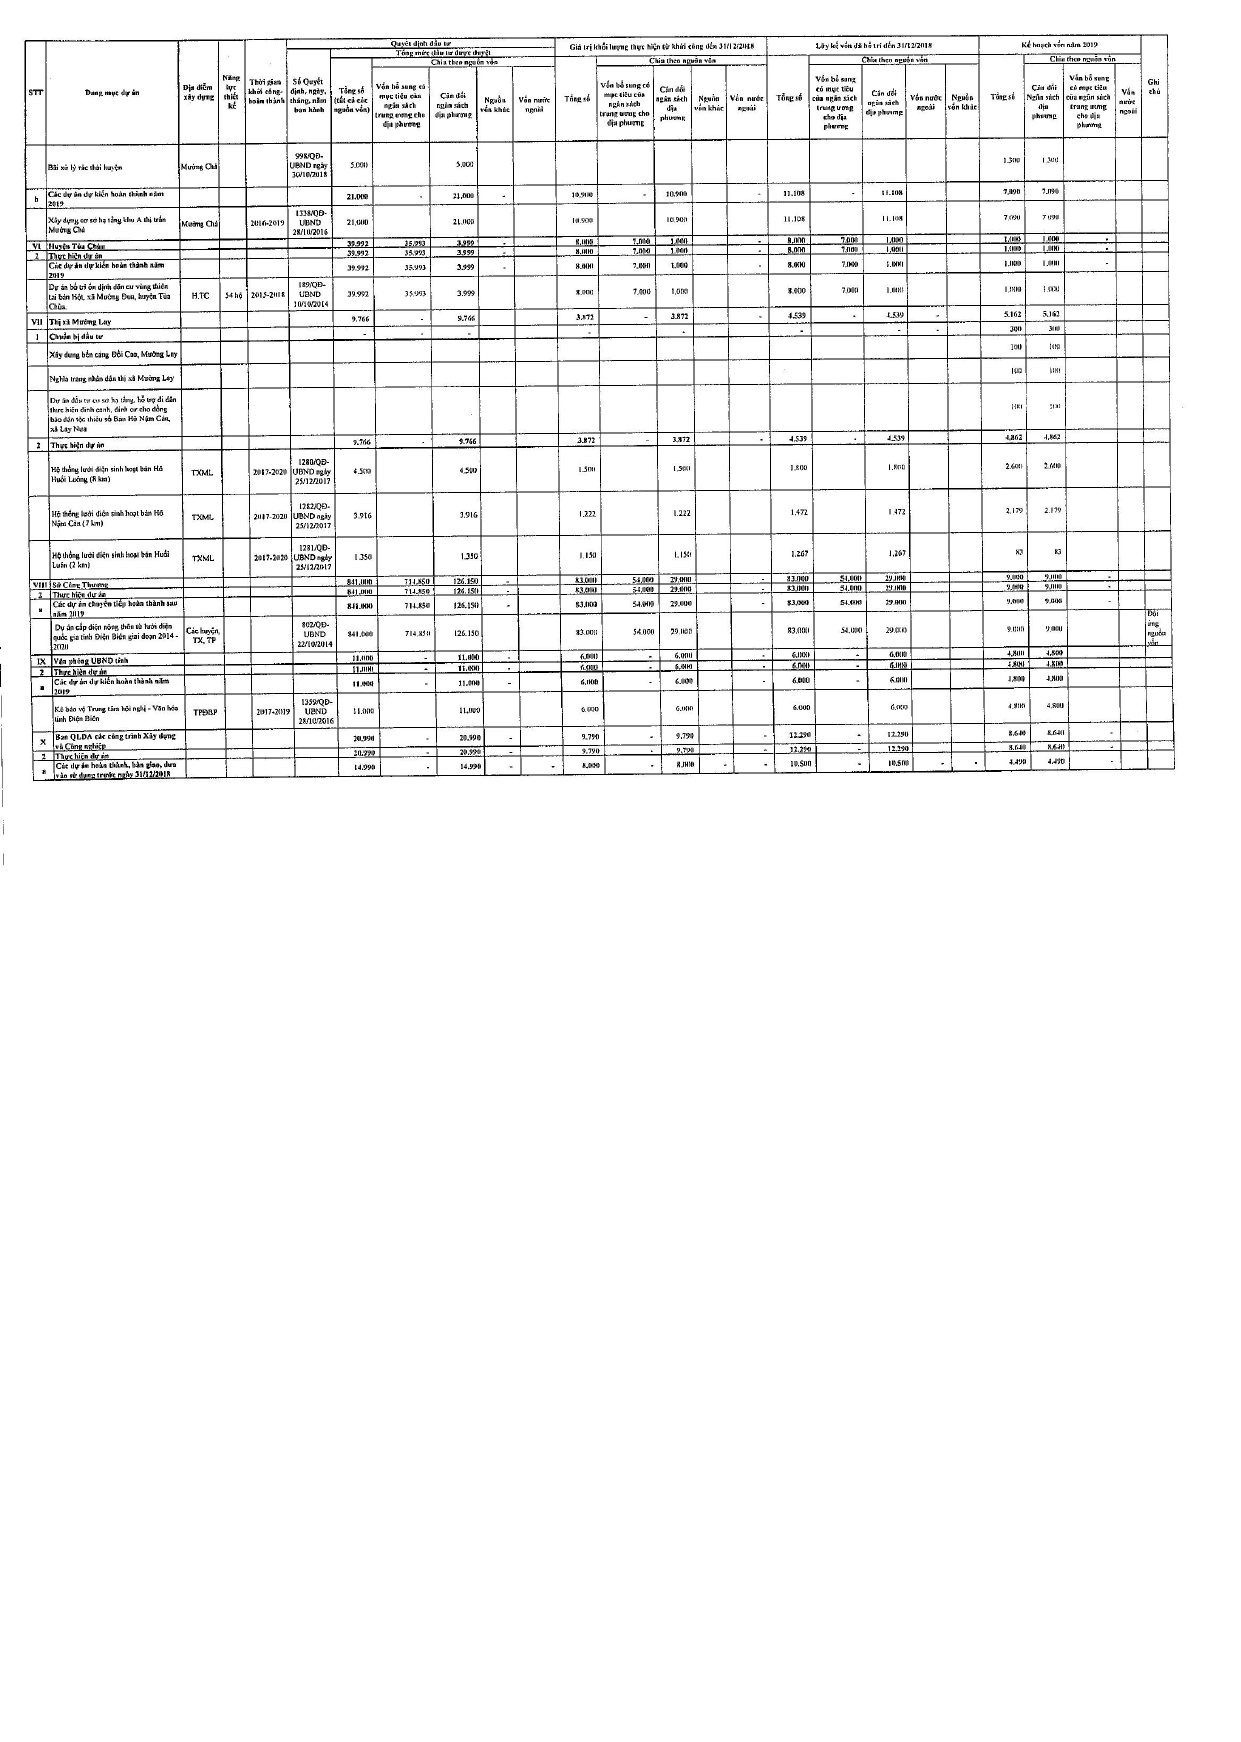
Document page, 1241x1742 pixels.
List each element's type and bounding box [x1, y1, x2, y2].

picture [0, 0, 1241, 879]
